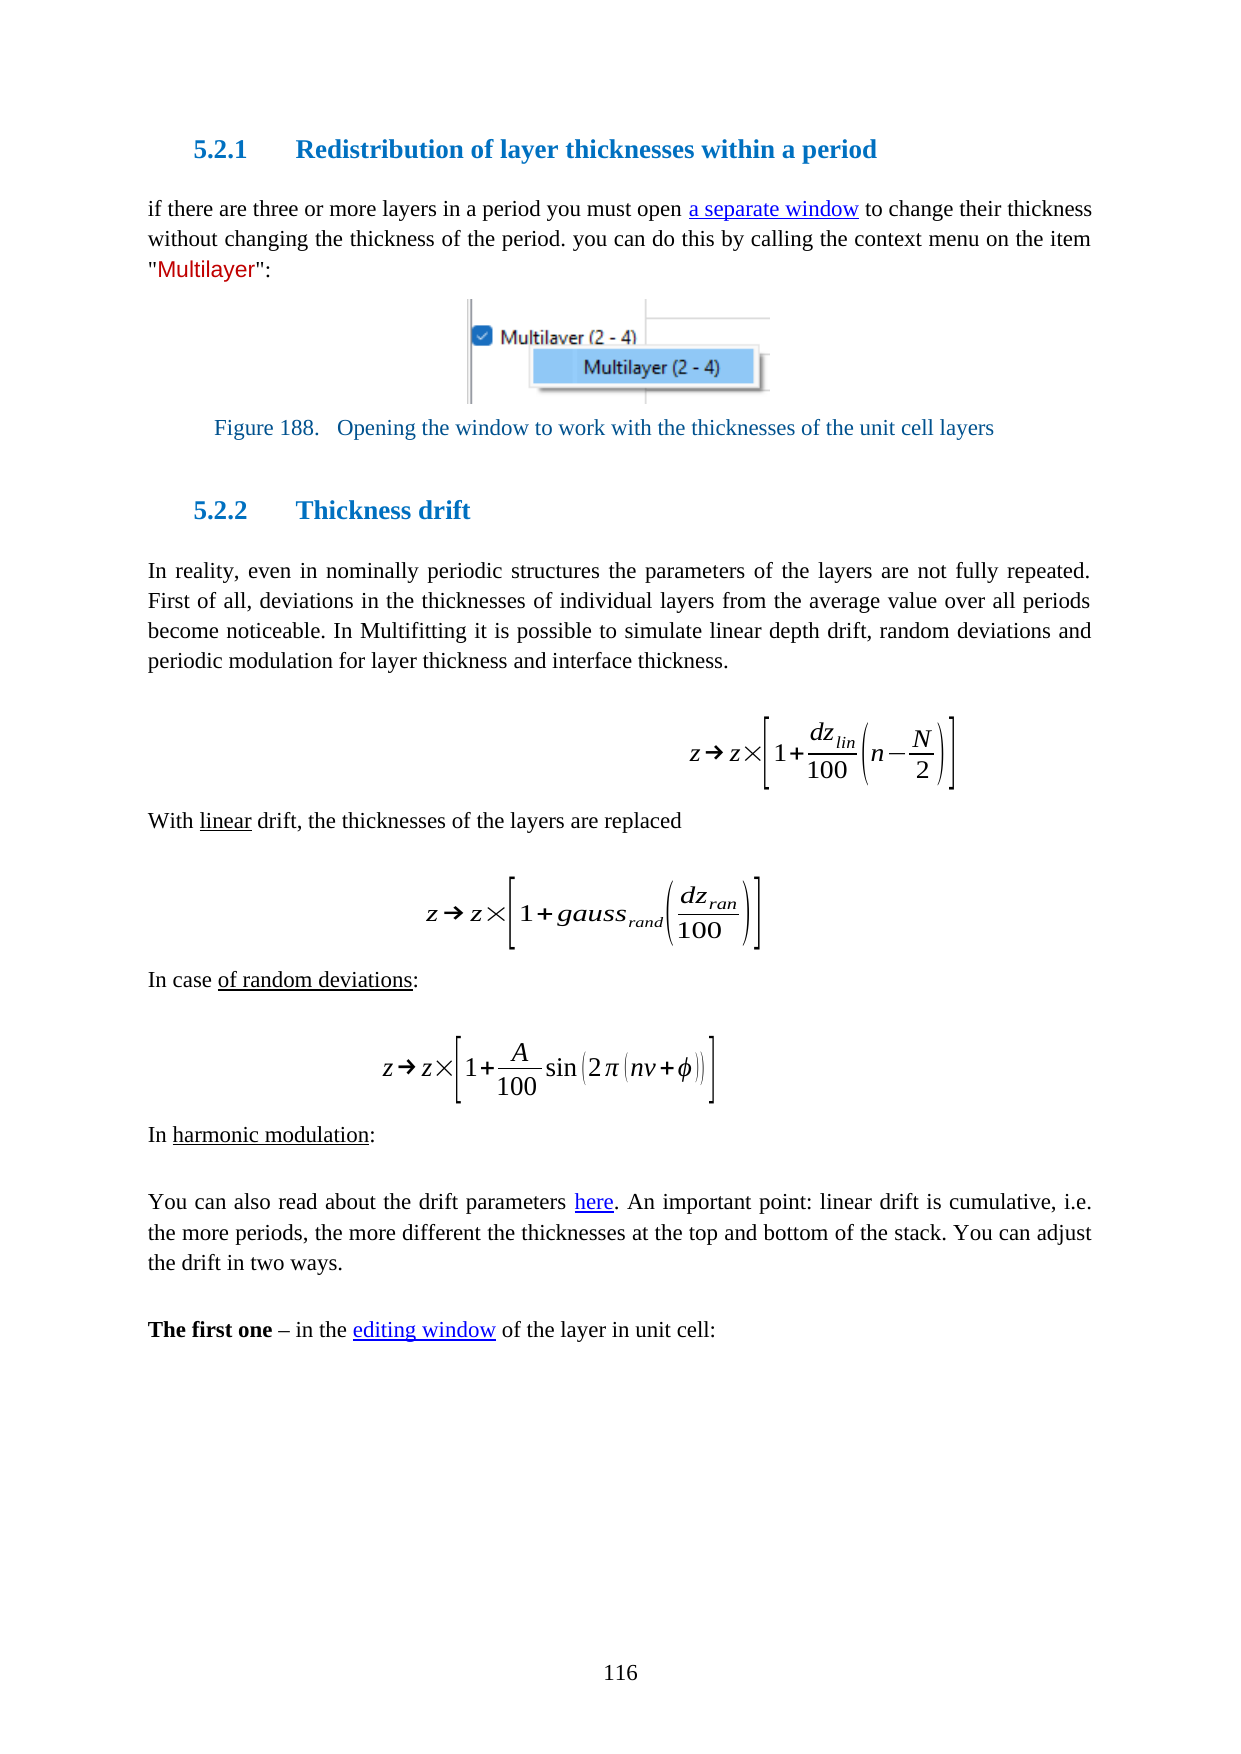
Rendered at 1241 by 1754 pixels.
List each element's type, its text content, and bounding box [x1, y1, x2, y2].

text In case of random deviations: [148, 875, 1093, 993]
subtitle Thickness drift [193, 494, 1093, 526]
text With linear drift, the thicknesses of the layers are replaced [148, 715, 1093, 833]
list Opening the window to work with the thicknesses of the unit cell layers [178, 324, 1093, 441]
text You can also read about the drift parameters here. An important point: linear drift is cumulative, i.e. the more periods, the more different the thicknesses at the top and bottom of the stack. You can adjust the drift in two ways. [148, 1188, 1093, 1275]
text if there are three or more layers in a period you must open a separate window to change their thickness without changing the thickness of the period. you can do this by calling the context menu on the item "Multilayer": [148, 195, 1093, 282]
text In harmonic modulation: [148, 1034, 1093, 1147]
text The first one – in the editing window of the layer in unit cell: [148, 1317, 1093, 1343]
picture [467, 299, 770, 404]
subtitle Redistribution of layer thicknesses within a period [193, 133, 1093, 164]
text In reality, even in nominally periodic structures the parameters of the layers are not fully repeated. First of all, deviations in the thicknesses of individual layers from the average value over all periods become noticeable. In Multifitting it is possible to simulate linear depth drift, random deviations and periodic modulation for layer thickness and interface thickness. [148, 557, 1093, 674]
